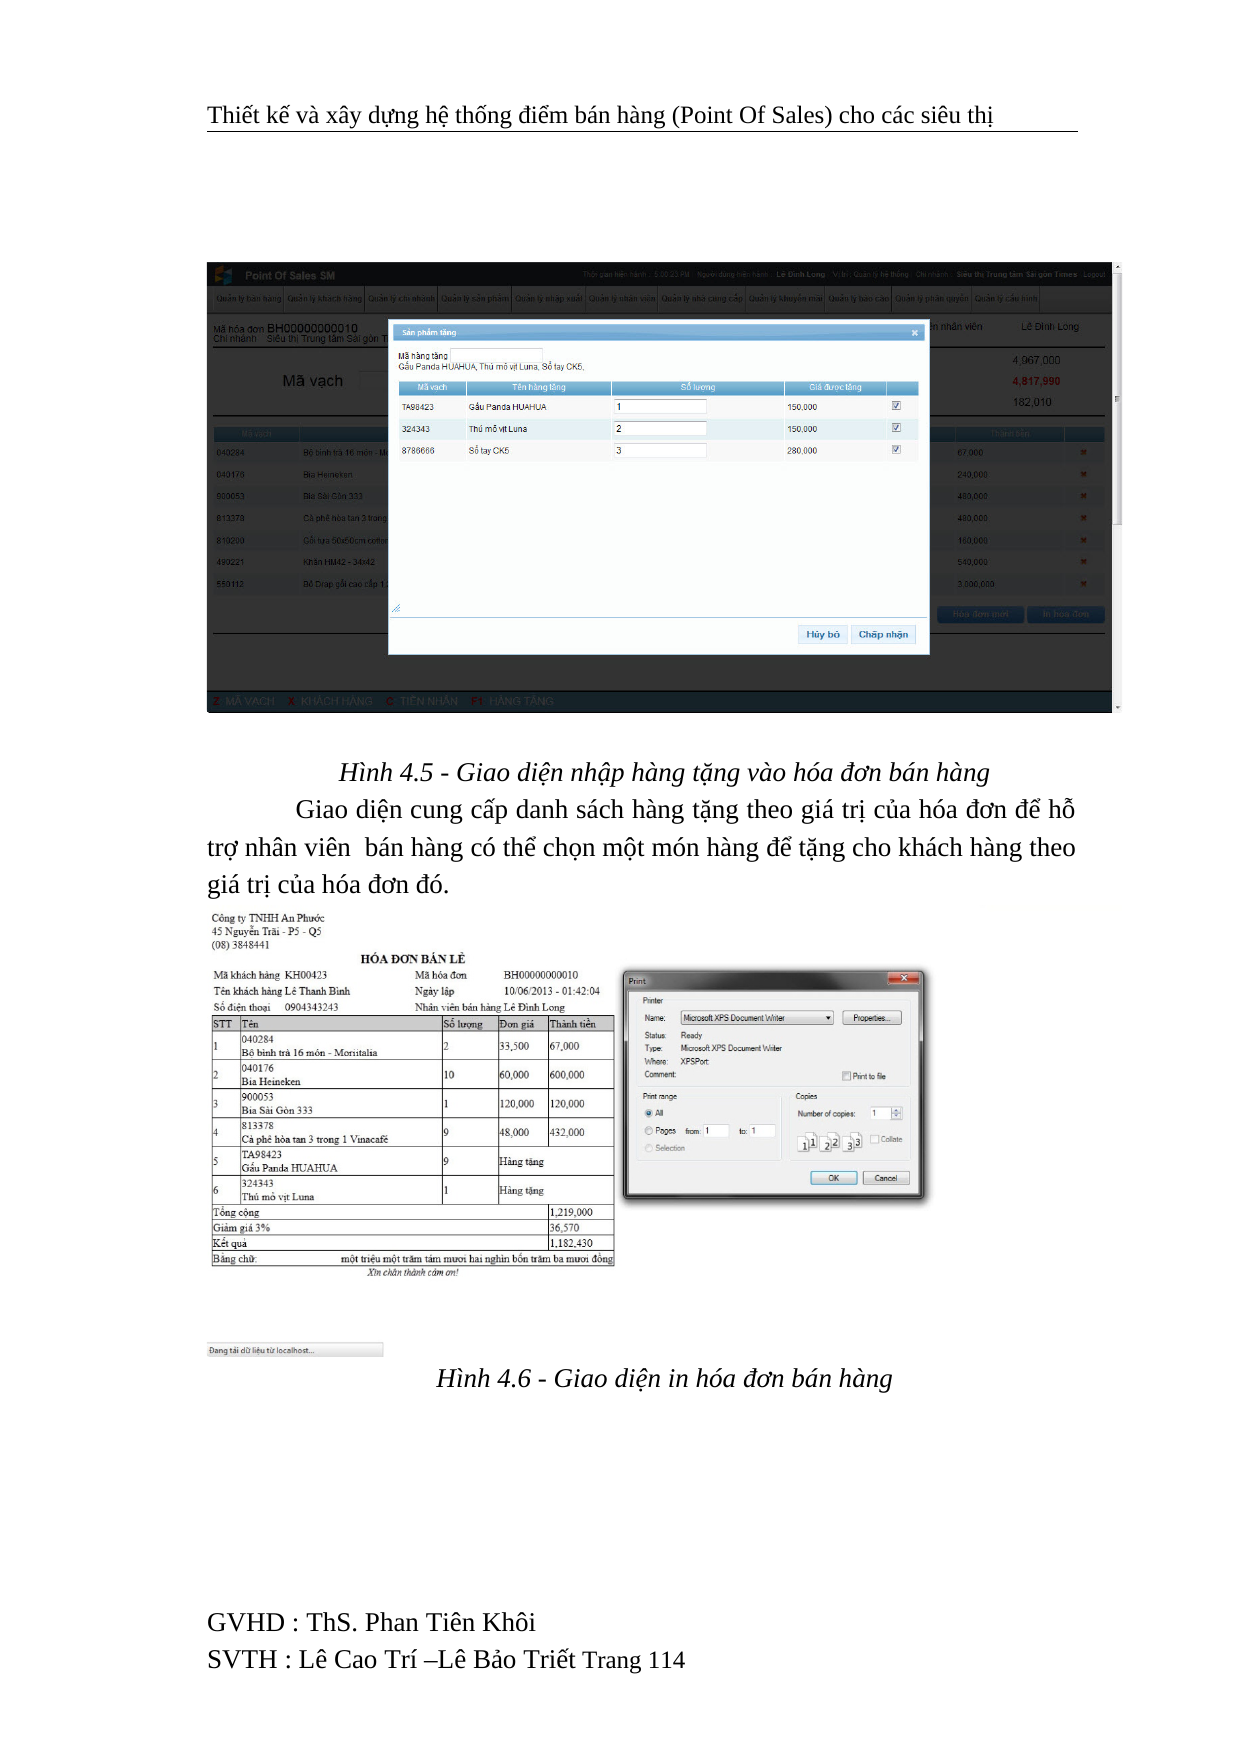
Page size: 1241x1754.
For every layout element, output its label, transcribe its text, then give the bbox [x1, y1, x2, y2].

text Hình 4.5 - Giao diện nhập hàng tặng vào hóa đơn bán hàng [251, 756, 1078, 787]
text Hình 4.6 - Giao diện in hóa đơn bán hàng [251, 1363, 1078, 1394]
picture [206, 905, 1123, 1357]
text Giao diện cung cấp danh sách hàng tặng theo giá trị của hóa đơn để hỗ trợ nhân viên bán hàng có thể chọn một món hàng để tặng cho khách hàng theo giá trị của hóa đơn đó. [207, 793, 1078, 899]
picture [206, 262, 1123, 713]
